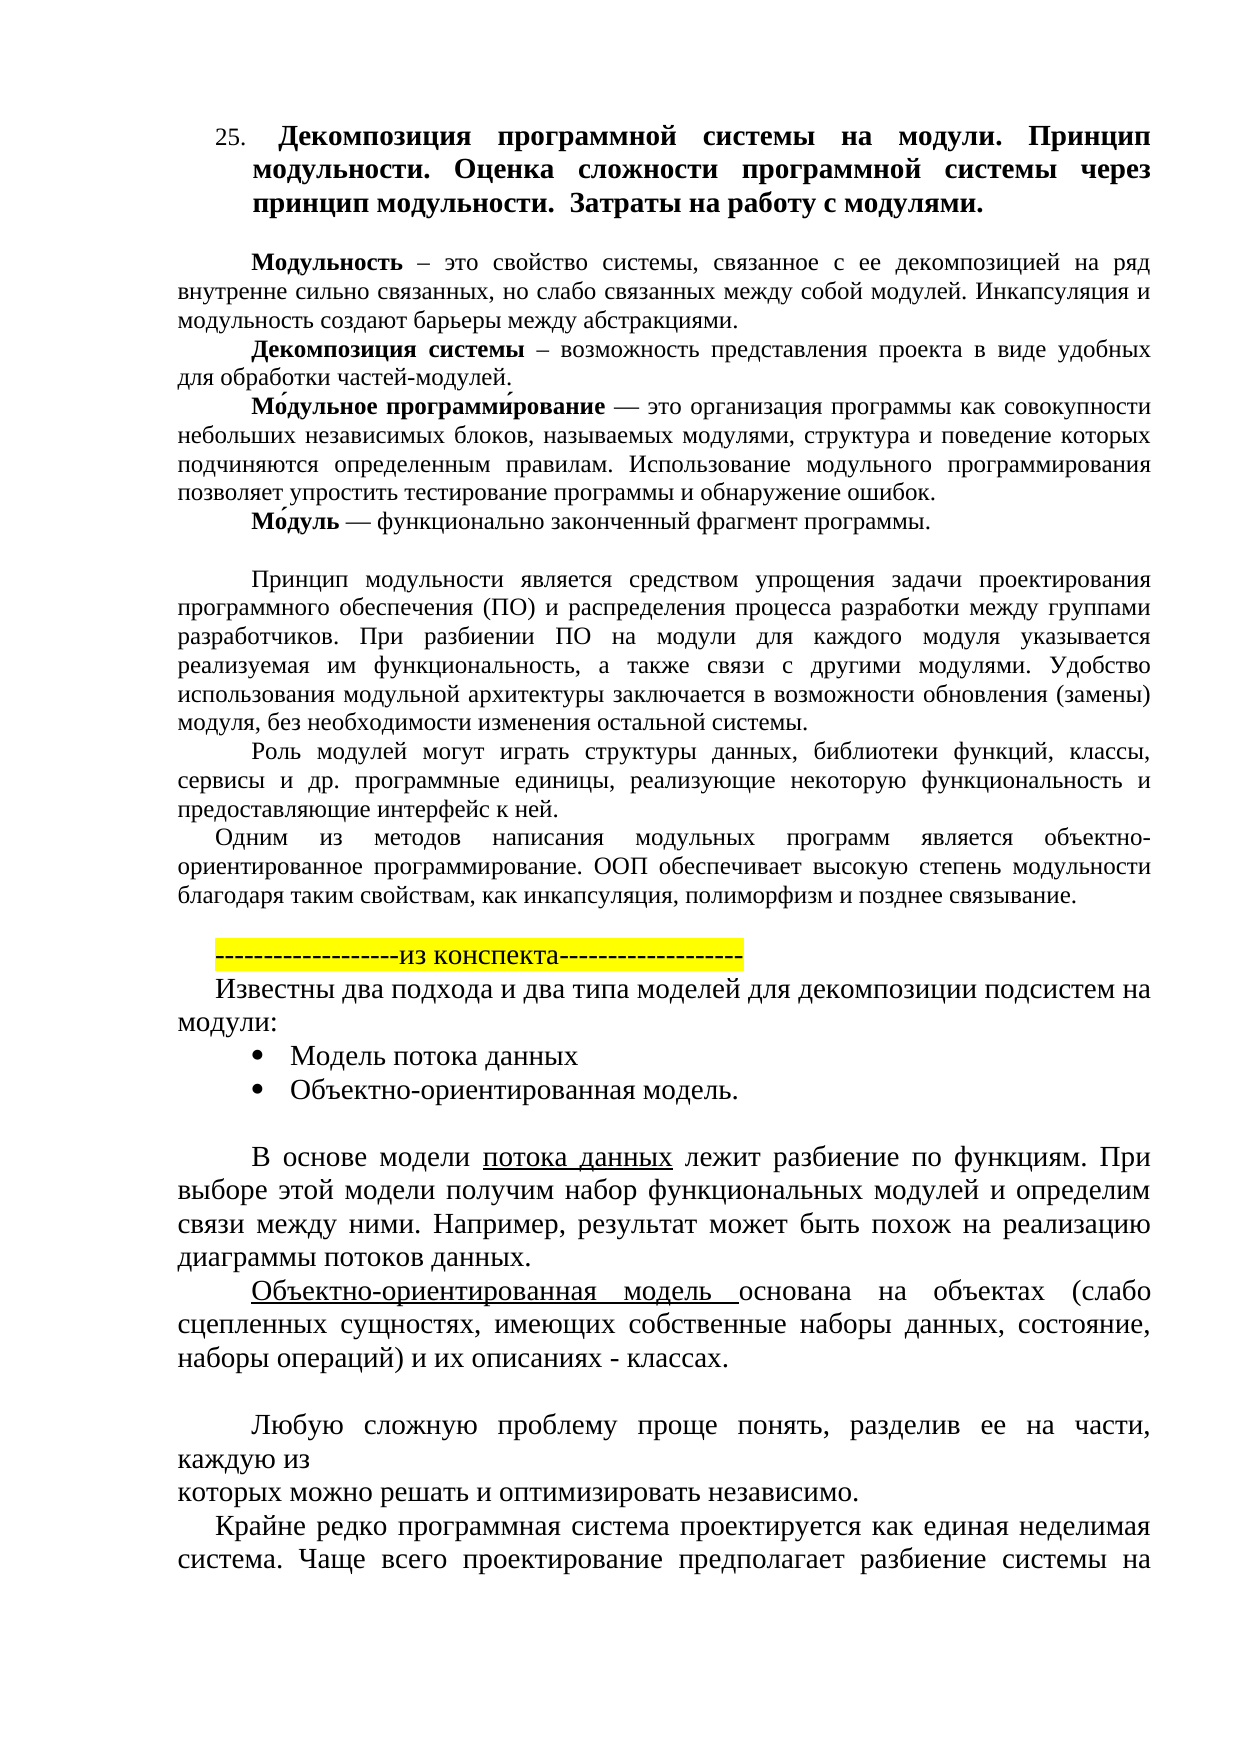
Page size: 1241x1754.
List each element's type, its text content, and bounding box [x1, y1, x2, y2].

text -------------------из конспекта------------------- [177, 937, 1152, 971]
list Модель потока данных [252, 1038, 1152, 1072]
text Известны два подхода и два типа моделей для декомпозиции подсистем на модули: [177, 971, 1152, 1038]
text Мо́дульное программи́рование — это организация программы как совокупности небольших независимых блоков, называемых модулями, структура и поведение которых подчиняются определенным правилам. Использование модульного программирования позволяет упростить тестирование программы и обнаружение ошибок. [177, 391, 1152, 506]
text которых можно решать и оптимизировать независимо. [177, 1474, 1152, 1508]
text Любую сложную проблему проще понять, разделив ее на части, каждую из [177, 1407, 1152, 1474]
list Декомпозиция программной системы на модули. Принцип модульности. Оценка сложности программной системы через принцип модульности. Затраты на работу с модулями. [215, 118, 1152, 219]
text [177, 1508, 1152, 1575]
text Модульность – это свойство системы, связанное с ее декомпозицией на ряд внутренне сильно связанных, но слабо связанных между собой модулей. Инкапсуляция и модульность создают барьеры между абстракциями. [177, 247, 1152, 334]
text Роль модулей могут играть структуры данных, библиотеки функций, классы, сервисы и др. программные единицы, реализующие некоторую функциональность и предоставляющие интерфейс к ней. [177, 736, 1152, 822]
text Одним из методов написания модульных программ является объектно-ориентированное программирование. ООП обеспечивает высокую степень модульности благодаря таким свойствам, как инкапсуляция, полиморфизм и позднее связывание. [177, 822, 1152, 909]
text Мо́дуль — функционально законченный фрагмент программы. [177, 506, 1152, 535]
text В основе модели потока данных лежит разбиение по функциям. При выборе этой модели получим набор функциональных модулей и определим связи между ними. Например, результат может быть похож на реализацию диаграммы потоков данных. [177, 1139, 1152, 1273]
text Принцип модульности является средством упрощения задачи проектирования программного обеспечения (ПО) и распределения процесса разработки между группами разработчиков. При разбиении ПО на модули для каждого модуля указывается реализуемая им функциональность, а также связи с другими модулями. Удобство использования модульной архитектуры заключается в возможности обновления (замены) модуля, без необходимости изменения остальной системы. [177, 564, 1152, 736]
list Объектно-ориентированная модель. [252, 1072, 1152, 1105]
text Объектно-ориентированная модель основана на объектах (слабо сцепленных сущностях, имеющих собственные наборы данных, состояние, наборы операций) и их описаниях - классах. [177, 1273, 1152, 1374]
text Декомпозиция системы – возможность представления проекта в виде удобных для обработки частей-модулей. [177, 334, 1152, 391]
